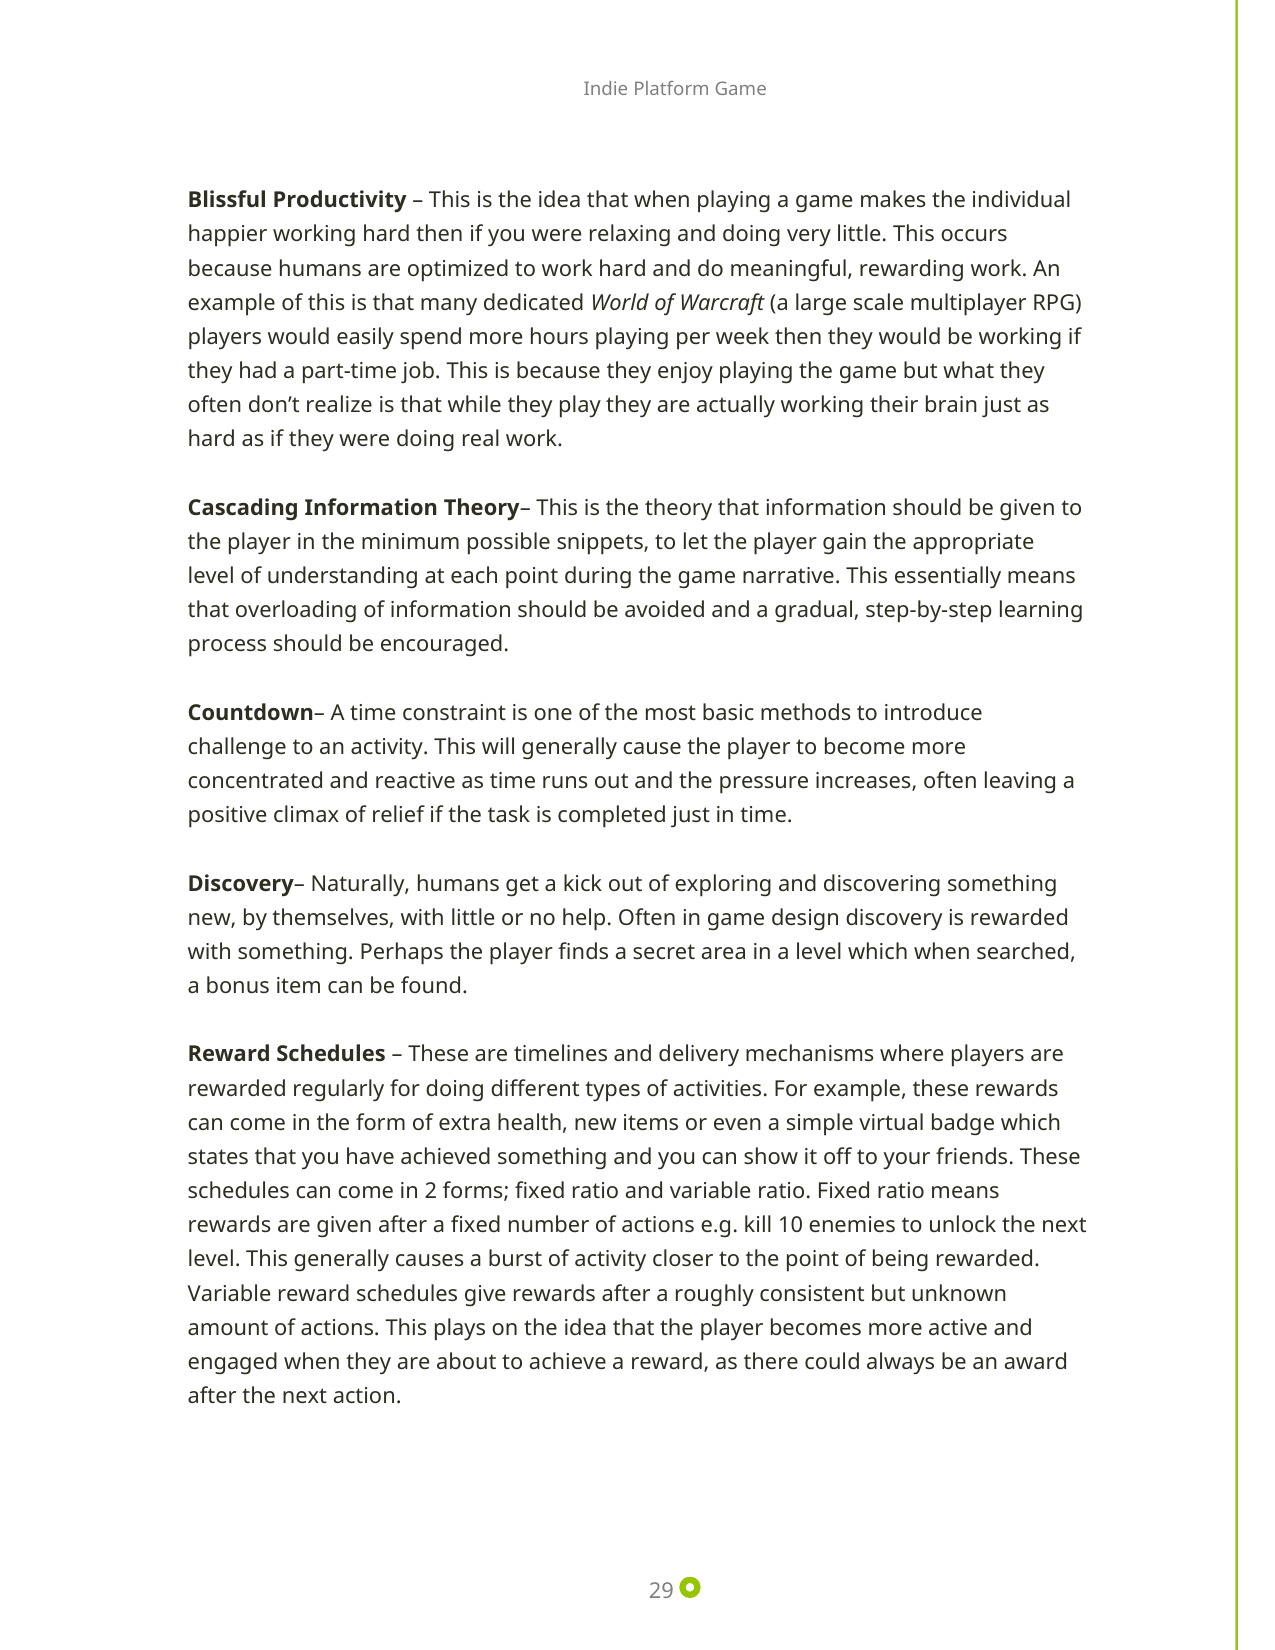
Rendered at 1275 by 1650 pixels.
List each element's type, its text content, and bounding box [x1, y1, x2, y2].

text Blissful Productivity – This is the idea that when playing a game makes the individual happier working hard then if you were relaxing and doing very little. This occurs because humans are optimized to work hard and do meaningful, rewarding work. An example of this is that many dedicated World of Warcraft (a large scale multiplayer RPG) players would easily spend more hours playing per week then they would be working if they had a part-time job. This is because they enjoy playing the game but what they often don’t realize is that while they play they are actually working their brain just as hard as if they were doing real work. [187, 184, 1087, 453]
text Cascading Information Theory– This is the theory that information should be given to the player in the minimum possible snippets, to let the player gain the appropriate level of understanding at each point during the game narrative. This essentially means that overloading of information should be avoided and a gradual, step-by-step learning process should be encouraged. [187, 492, 1087, 658]
text Countdown– A time constraint is one of the most basic methods to introduce challenge to an activity. This will generally cause the player to become more concentrated and reactive as time runs out and the pressure increases, often leaving a positive climax of relief if the task is completed just in time. [187, 697, 1087, 829]
text Discovery– Naturally, humans get a kick out of exploring and discovering something new, by themselves, with little or no help. Often in game design discovery is rewarded with something. Perhaps the player finds a secret area in a level which when searched, a bonus item can be found. [187, 867, 1087, 1000]
text Reward Schedules – These are timelines and delivery mechanisms where players are rewarded regularly for doing different types of activities. For example, these rewards can come in the form of extra health, new items or even a simple virtual badge which states that you have achieved something and you can show it off to your friends. These schedules can come in 2 forms; fixed ratio and variable ratio. Fixed ratio means rewards are given after a fixed number of actions e.g. kill 10 enemies to unlock the next level. This generally causes a burst of activity closer to the point of being rewarded. Variable reward schedules give rewards after a roughly consistent but unknown amount of actions. This plays on the idea that the player becomes more active and engaged when they are about to achieve a reward, as there could always be an award after the next action. [187, 1038, 1087, 1410]
